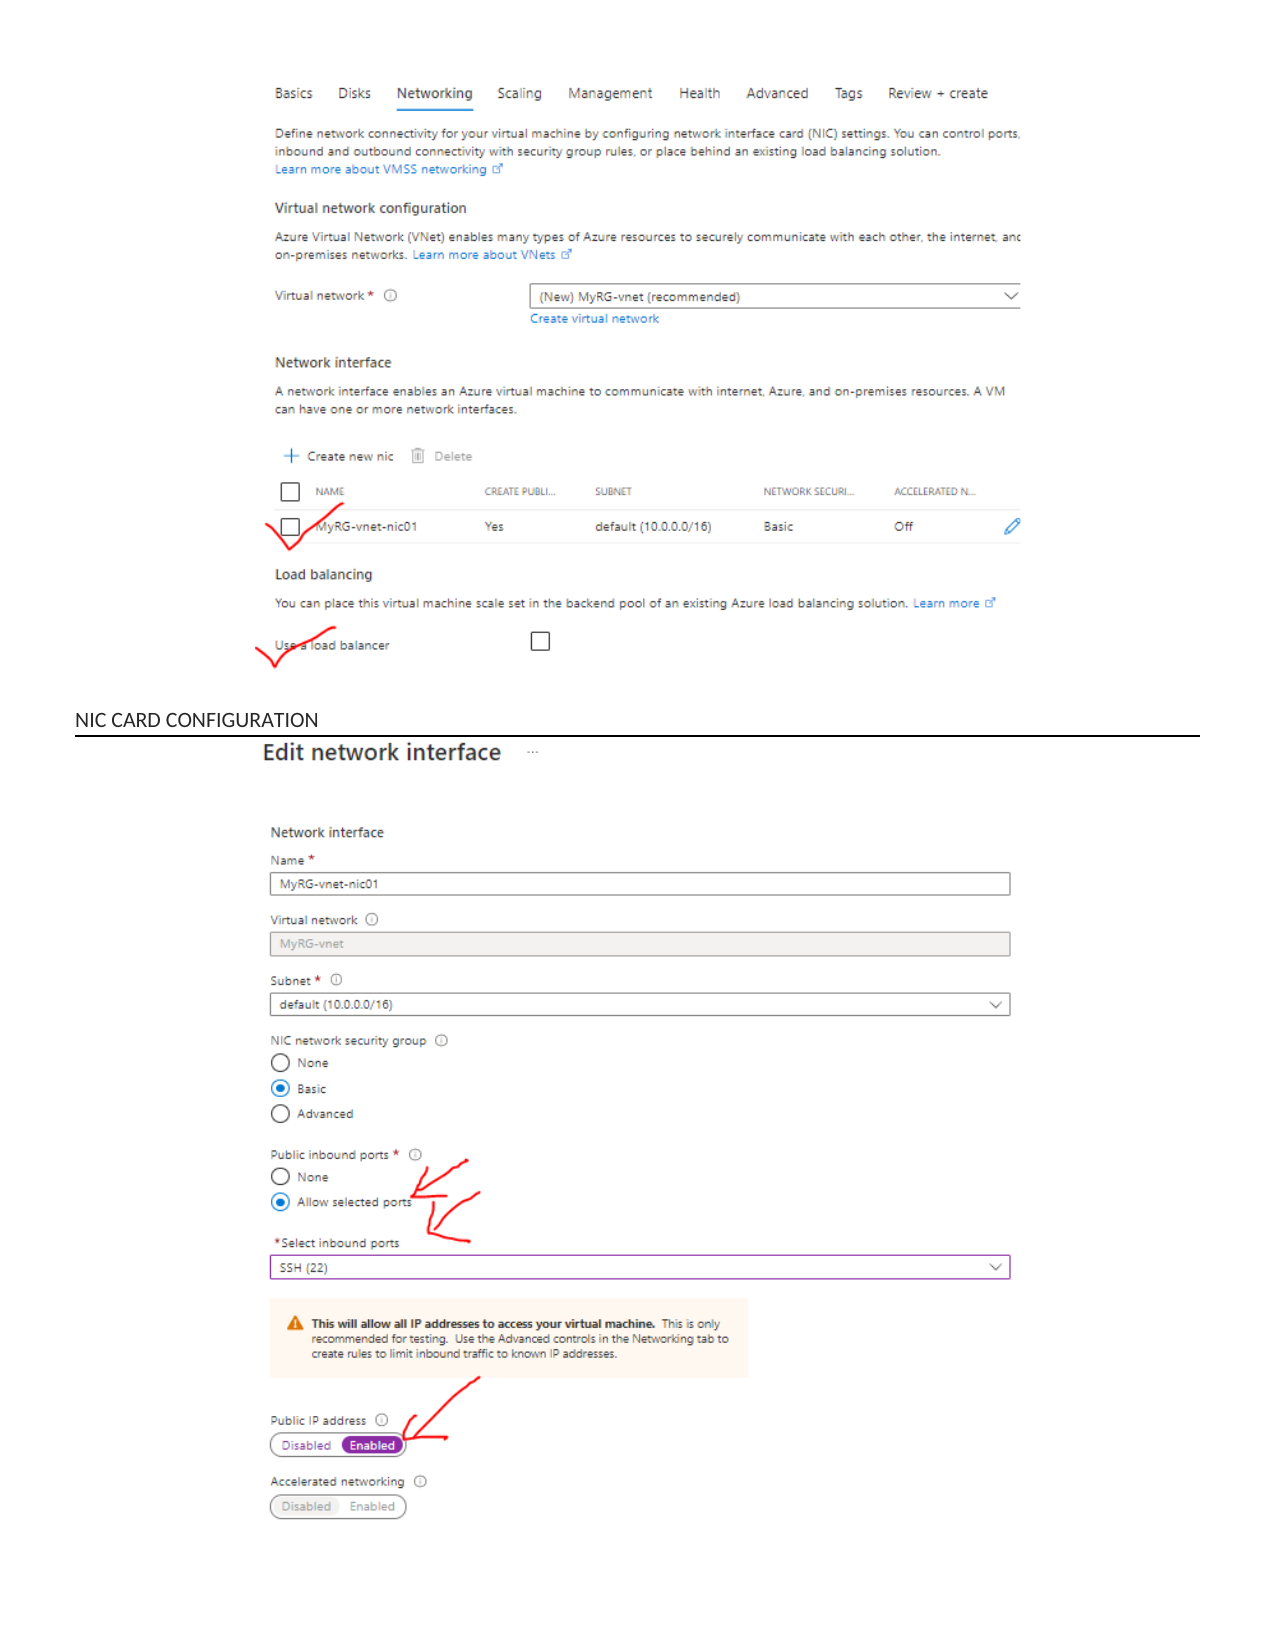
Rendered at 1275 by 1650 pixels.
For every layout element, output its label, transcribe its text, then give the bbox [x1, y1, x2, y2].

picture [254, 75, 1021, 702]
picture [260, 738, 1053, 1533]
subtitle NIC CARD CONFIGURATION [75, 706, 1200, 735]
